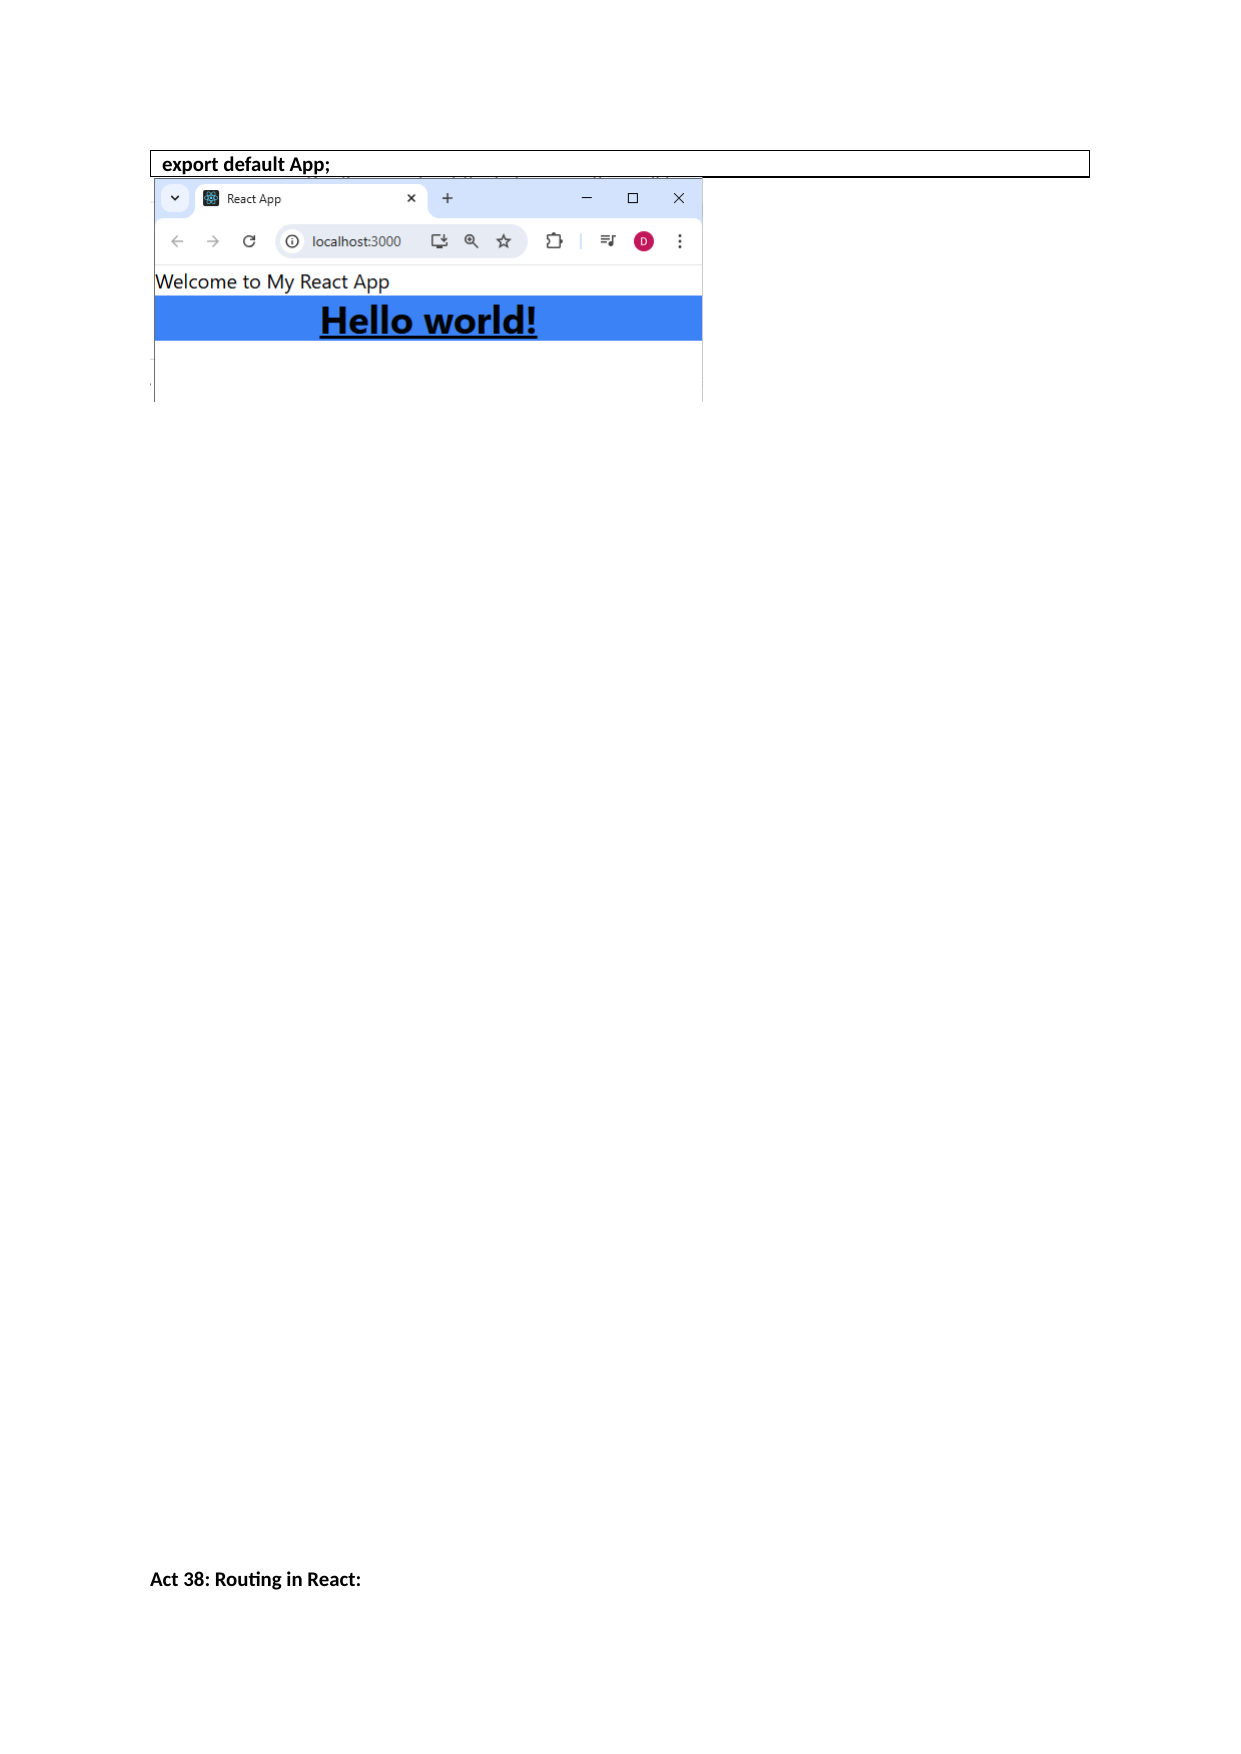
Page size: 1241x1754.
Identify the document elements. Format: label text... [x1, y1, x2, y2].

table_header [151, 151, 1089, 176]
text Act 38: Routing in React: [150, 1566, 1090, 1591]
picture [150, 177, 703, 402]
